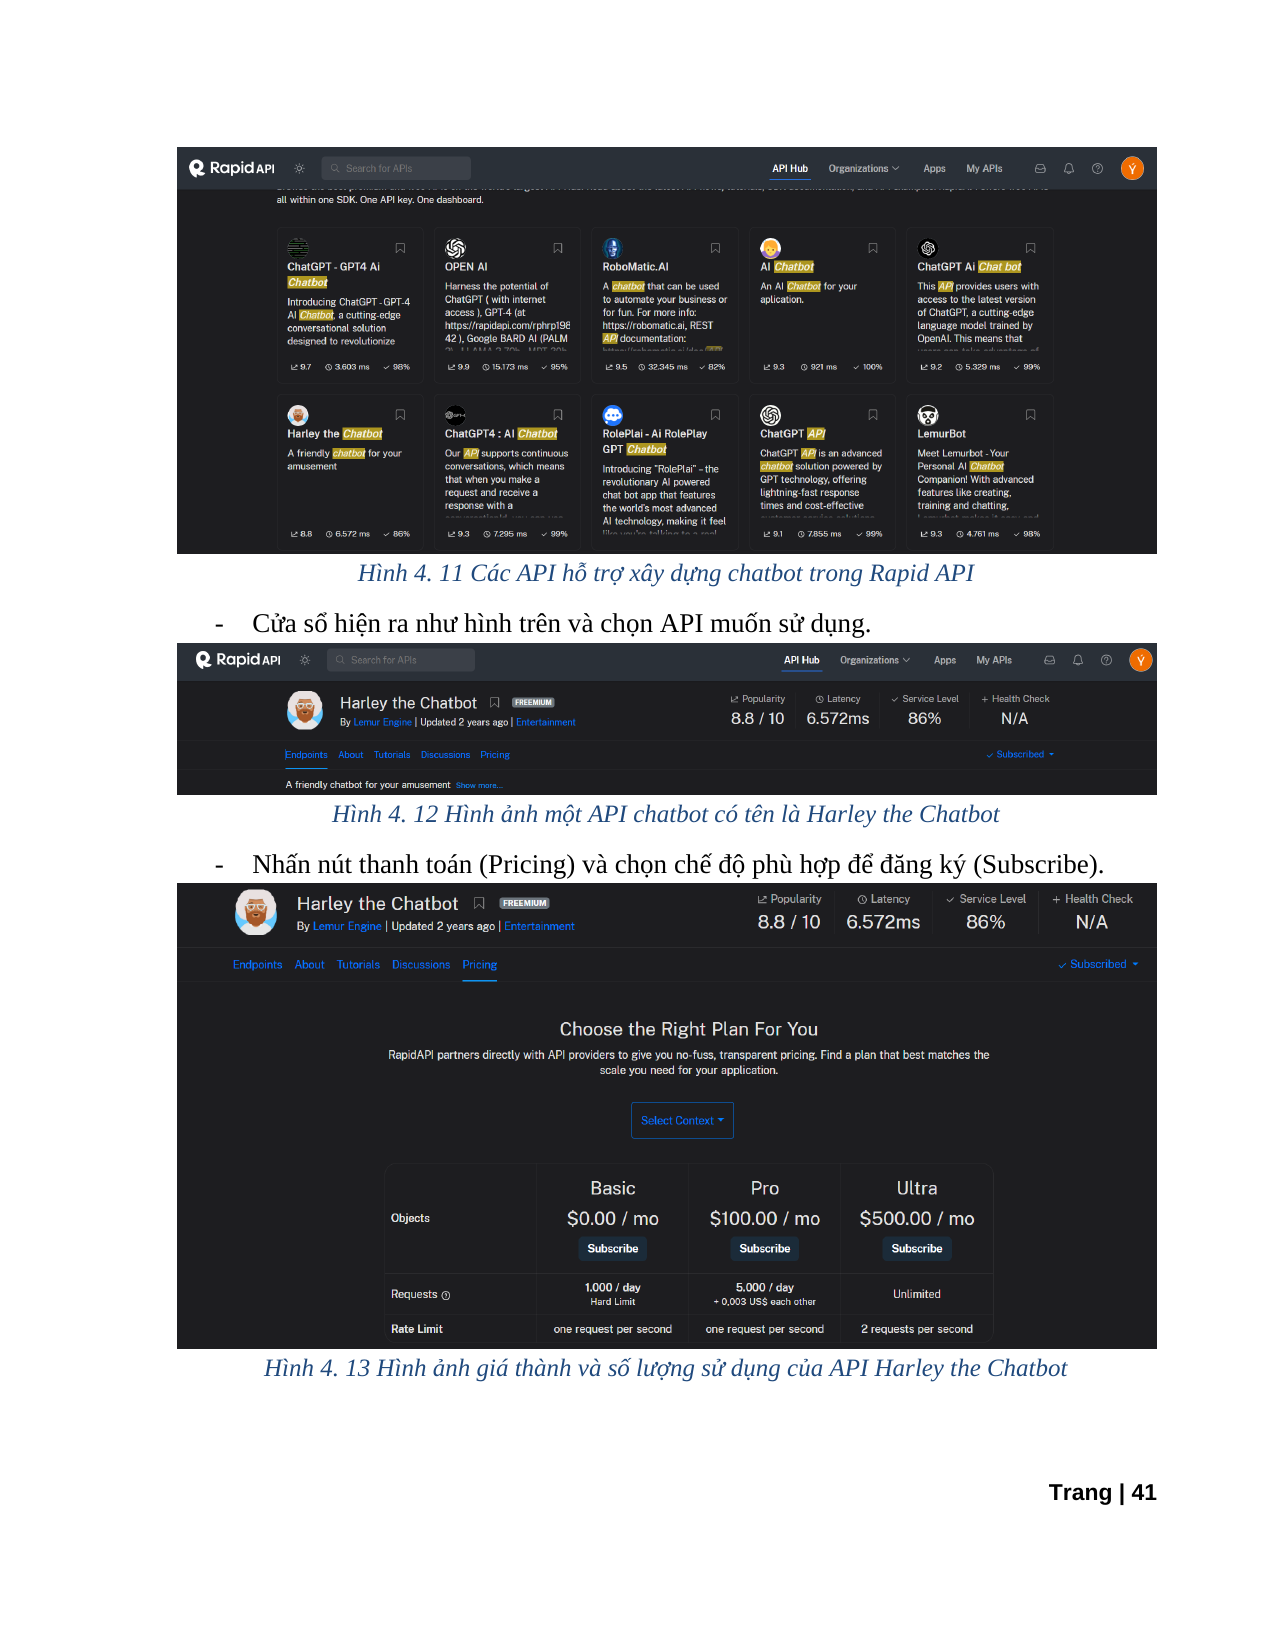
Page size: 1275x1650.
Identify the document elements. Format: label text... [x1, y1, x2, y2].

picture [177, 883, 1157, 1349]
list Nhấn nút thanh toán (Pricing) và chọn chế độ phù hợp để đăng ký (Subscribe). [214, 848, 1157, 879]
list Cửa sổ hiện ra như hình trên và chọn API muốn sử dụng. [214, 607, 1157, 638]
picture [177, 643, 1157, 795]
text Hình 4. 12 Hình ảnh một API chatbot có tên là Harley the Chatbot [177, 799, 1157, 827]
text Hình 4. 13 Hình ảnh giá thành và số lượng sử dụng của API Harley the Chatbot [177, 1353, 1157, 1382]
text Hình 4. 11 Các API hỗ trợ xây dựng chatbot trong Rapid API [177, 558, 1157, 587]
picture [177, 147, 1157, 554]
